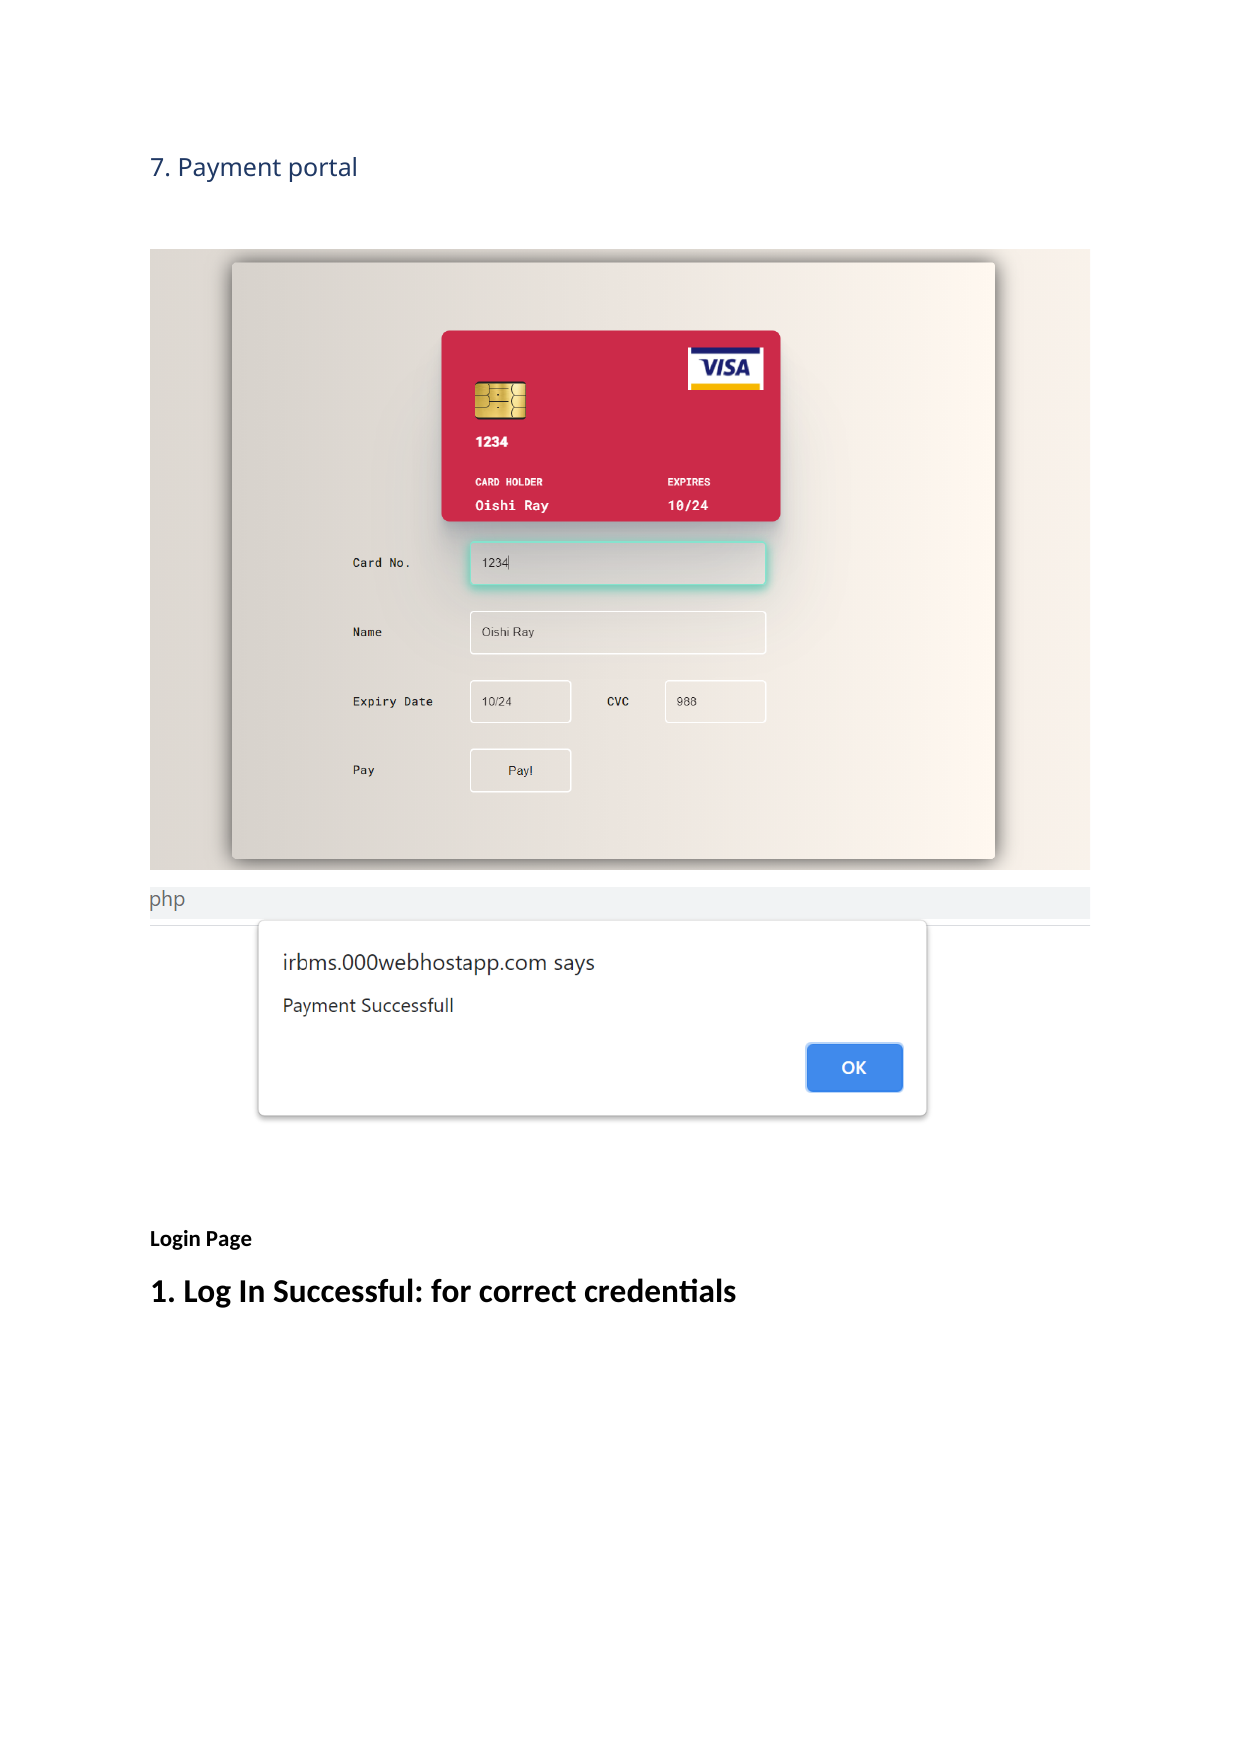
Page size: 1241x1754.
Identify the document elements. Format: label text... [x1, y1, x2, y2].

picture [150, 887, 1091, 1206]
text 1. Log In Successful: for correct credentials [150, 1270, 1090, 1311]
text 7. Payment portal [150, 150, 1090, 184]
text Login Page [150, 1224, 1090, 1252]
picture [150, 249, 1091, 870]
